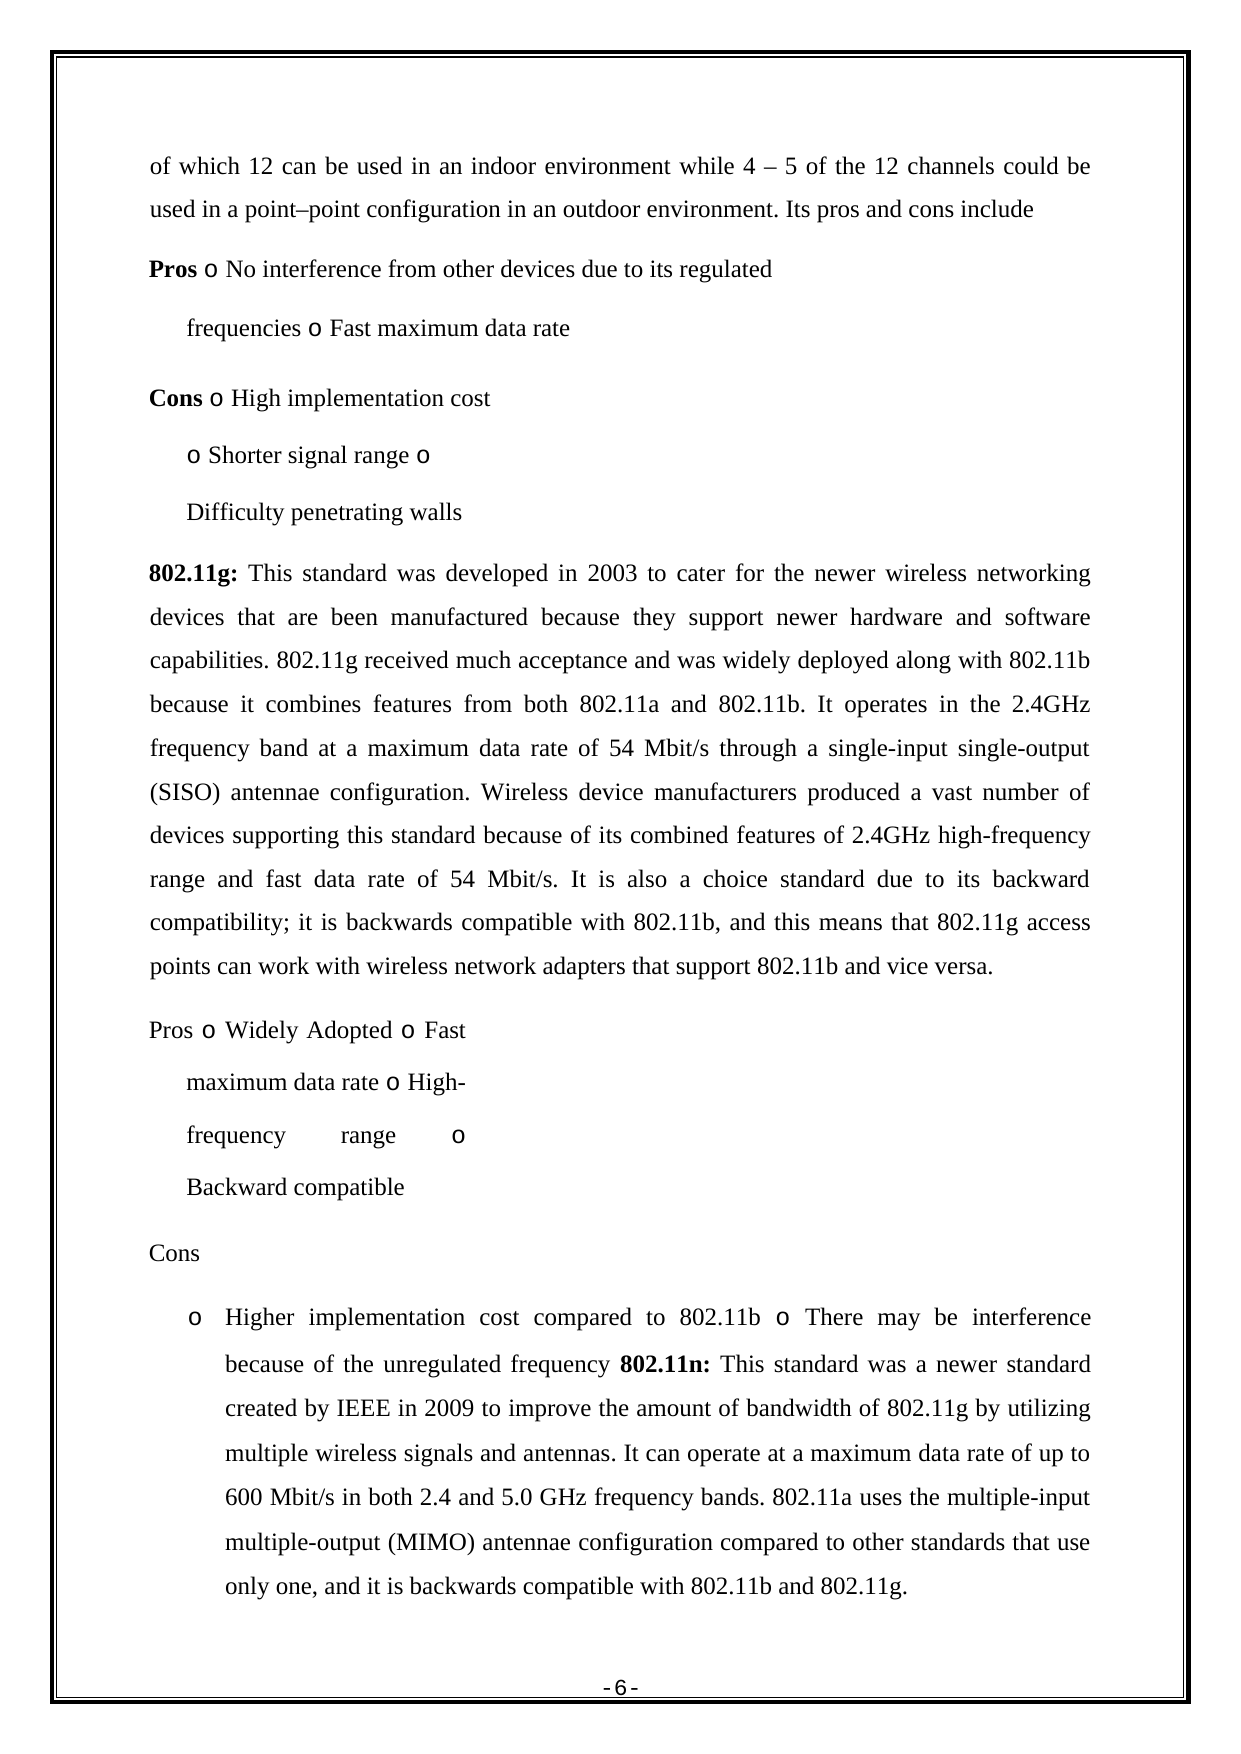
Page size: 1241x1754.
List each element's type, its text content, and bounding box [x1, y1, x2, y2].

text Pros o Widely Adopted o Fast maximum data rate o High-frequency range o Backward compatible [148, 1015, 466, 1201]
text Cons o High implementation cost o Shorter signal range o Difficulty penetrating walls [148, 383, 501, 526]
text Cons [148, 1238, 1091, 1267]
text 802.11g: This standard was developed in 2003 to cater for the newer wireless networking devices that are been manufactured because they support newer hardware and software capabilities. 802.11g received much acceptance and was widely deployed along with 802.11b because it combines features from both 802.11a and 802.11b. It operates in the 2.4GHz frequency band at a maximum data rate of 54 Mbit/s through a single-input single-output (SISO) antennae configuration. Wireless device manufacturers produced a vast number of devices supporting this standard because of its combined features of 2.4GHz high-frequency range and fast data rate of 54 Mbit/s. It is also a choice standard due to its backward compatibility; it is backwards compatible with 802.11b, and this means that 802.11g access points can work with wireless network adapters that support 802.11b and vice versa. [148, 558, 1091, 980]
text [148, 151, 1091, 223]
text Pros o No interference from other devices due to its regulated frequencies o Fast maximum data rate [148, 254, 893, 343]
list Higher implementation cost compared to 802.11b o There may be interference because of the unregulated frequency 802.11n: This standard was a newer standard created by IEEE in 2009 to improve the amount of bandwidth of 802.11g by utilizing multiple wireless signals and antennas. It can operate at a maximum data rate of up to 600 Mbit/s in both 2.4 and 5.0 GHz frequency bands. 802.11a uses the multiple-input multiple-output (MIMO) antennae configuration compared to other standards that use only one, and it is backwards compatible with 802.11b and 802.11g. [187, 1302, 1091, 1600]
